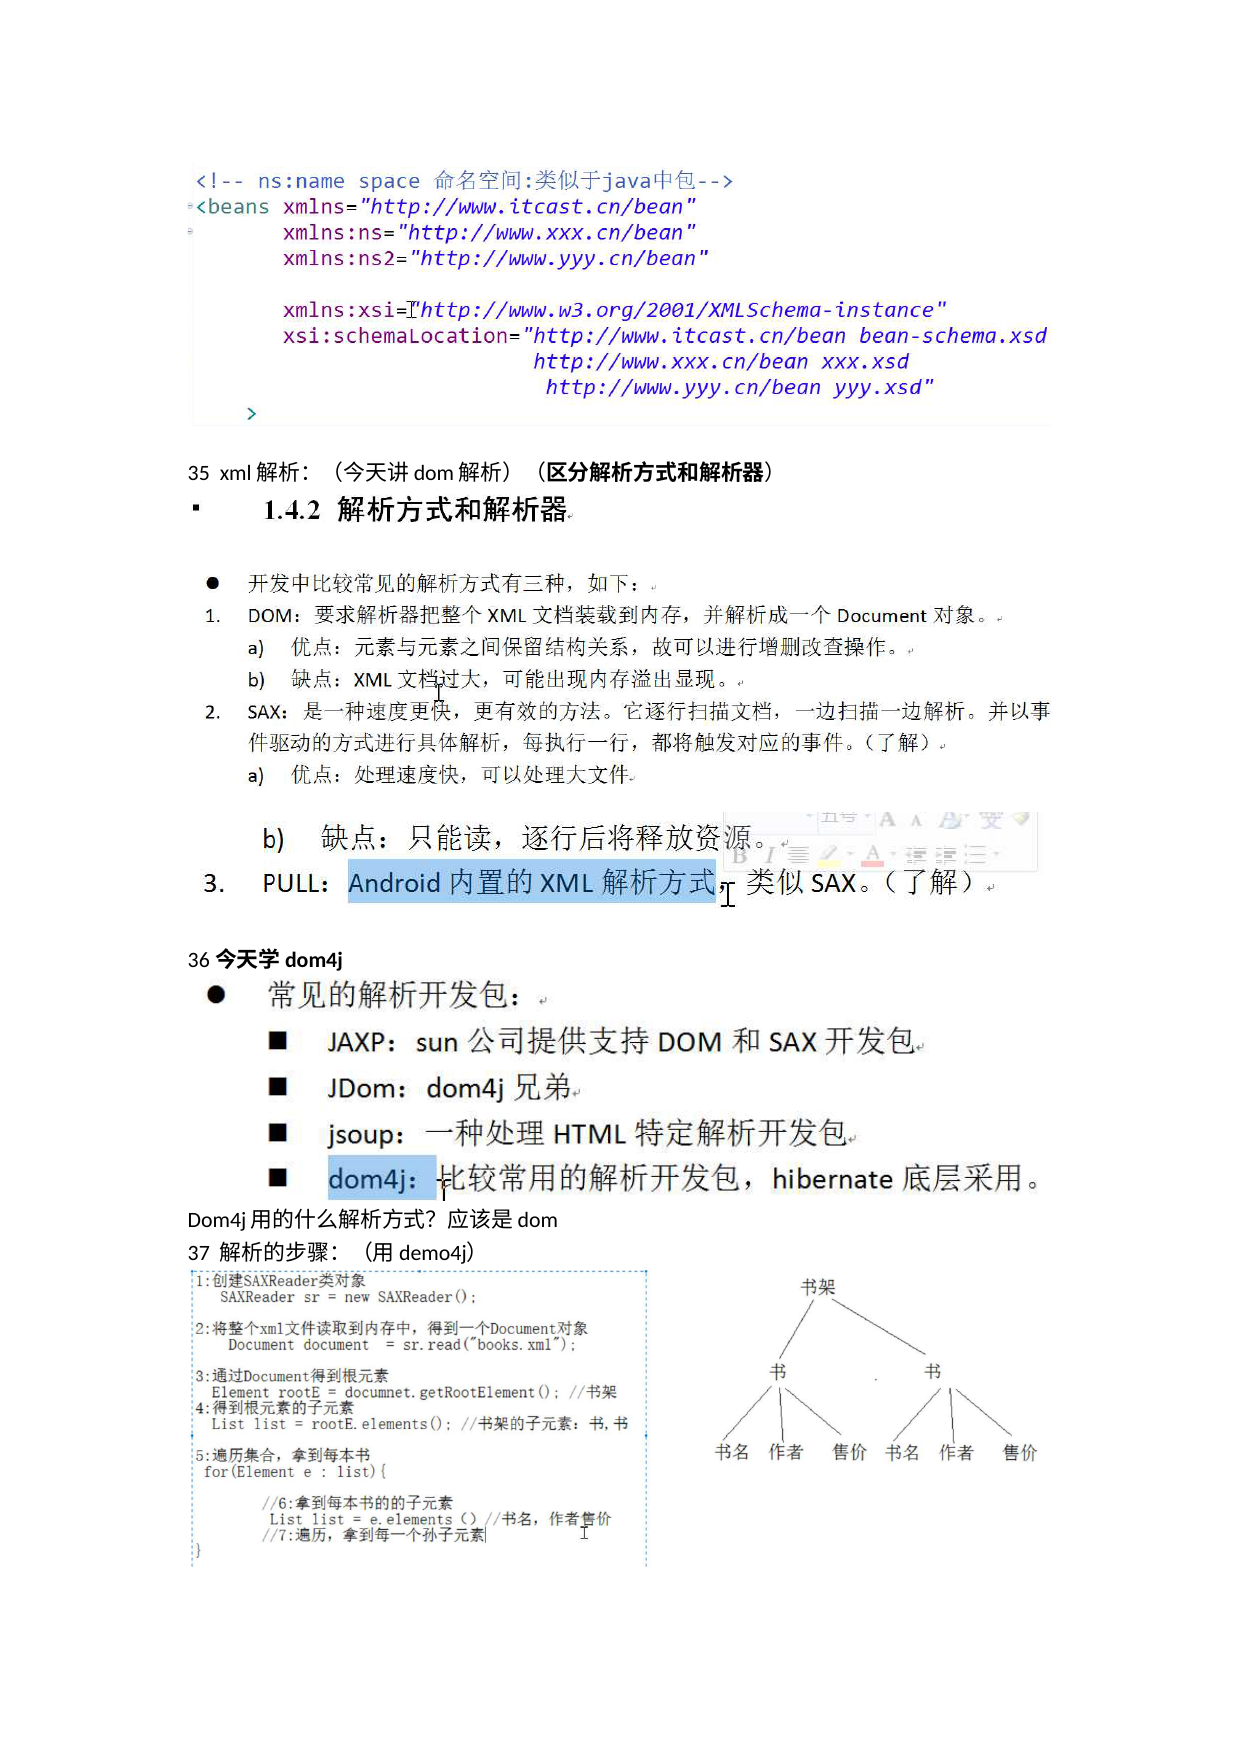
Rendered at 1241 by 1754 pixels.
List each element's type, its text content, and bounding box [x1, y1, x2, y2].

picture [187, 162, 1053, 426]
picture [187, 1267, 1052, 1567]
text 37 解析的步骤：（用demo4j） [187, 1234, 1053, 1267]
text 36 今天学dom4j [187, 942, 1053, 974]
text 35 xml解析：（今天讲dom解析）（区分解析方式和解析器） [187, 454, 1053, 487]
picture [187, 812, 1052, 924]
text Dom4j用的什么解析方式？应该是dom [187, 1202, 1053, 1234]
picture [187, 487, 1052, 789]
picture [187, 974, 1052, 1201]
